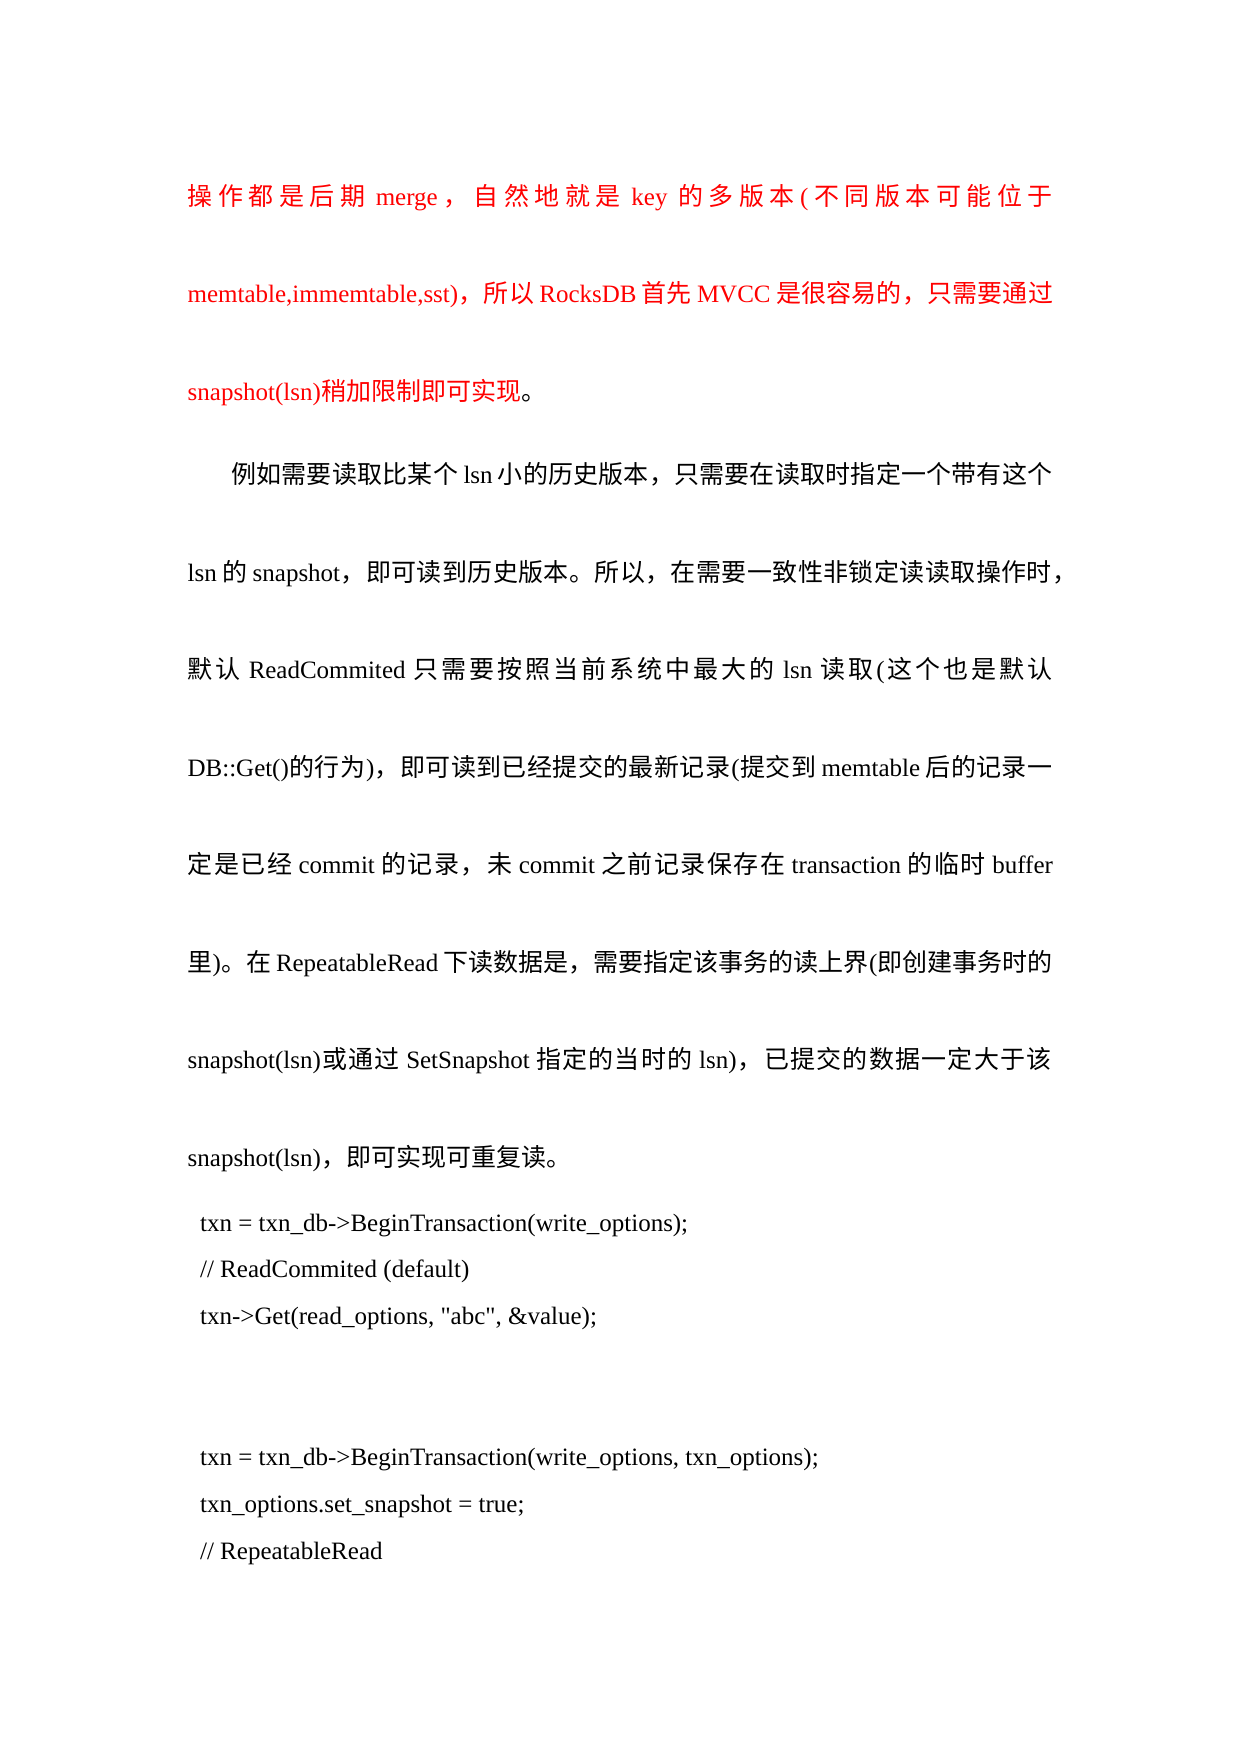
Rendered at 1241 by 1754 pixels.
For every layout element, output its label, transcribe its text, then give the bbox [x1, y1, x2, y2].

text 例如需要读取比某个lsn小的历史版本，只需要在读取时指定一个带有这个lsn的snapshot，即可读到历史版本。所以，在需要一致性非锁定读读取操作时，默认ReadCommited只需要按照当前系统中最大的lsn读取(这个也是默认DB::Get()的行为)，即可读到已经提交的最新记录(提交到memtable后的记录一定是已经commit的记录，未commit之前记录保存在transaction的临时buffer里)。在RepeatableRead下读数据是，需要指定该事务的读上界(即创建事务时的snapshot(lsn)或通过SetSnapshot指定的当时的lsn)，已提交的数据一定大于该snapshot(lsn)，即可实现可重复读。 [187, 440, 1053, 1188]
text // ReadCommited (default) [187, 1253, 1053, 1285]
text txn->Get(read_options, "abc", &value); [187, 1299, 1053, 1332]
text txn = txn_db->BeginTransaction(write_options); [187, 1206, 1053, 1238]
text txn_options.set_snapshot = true; [187, 1487, 1053, 1519]
text // RepeatableRead [187, 1534, 1053, 1566]
text txn = txn_db->BeginTransaction(write_options, txn_options); [187, 1440, 1053, 1473]
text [187, 162, 1053, 422]
